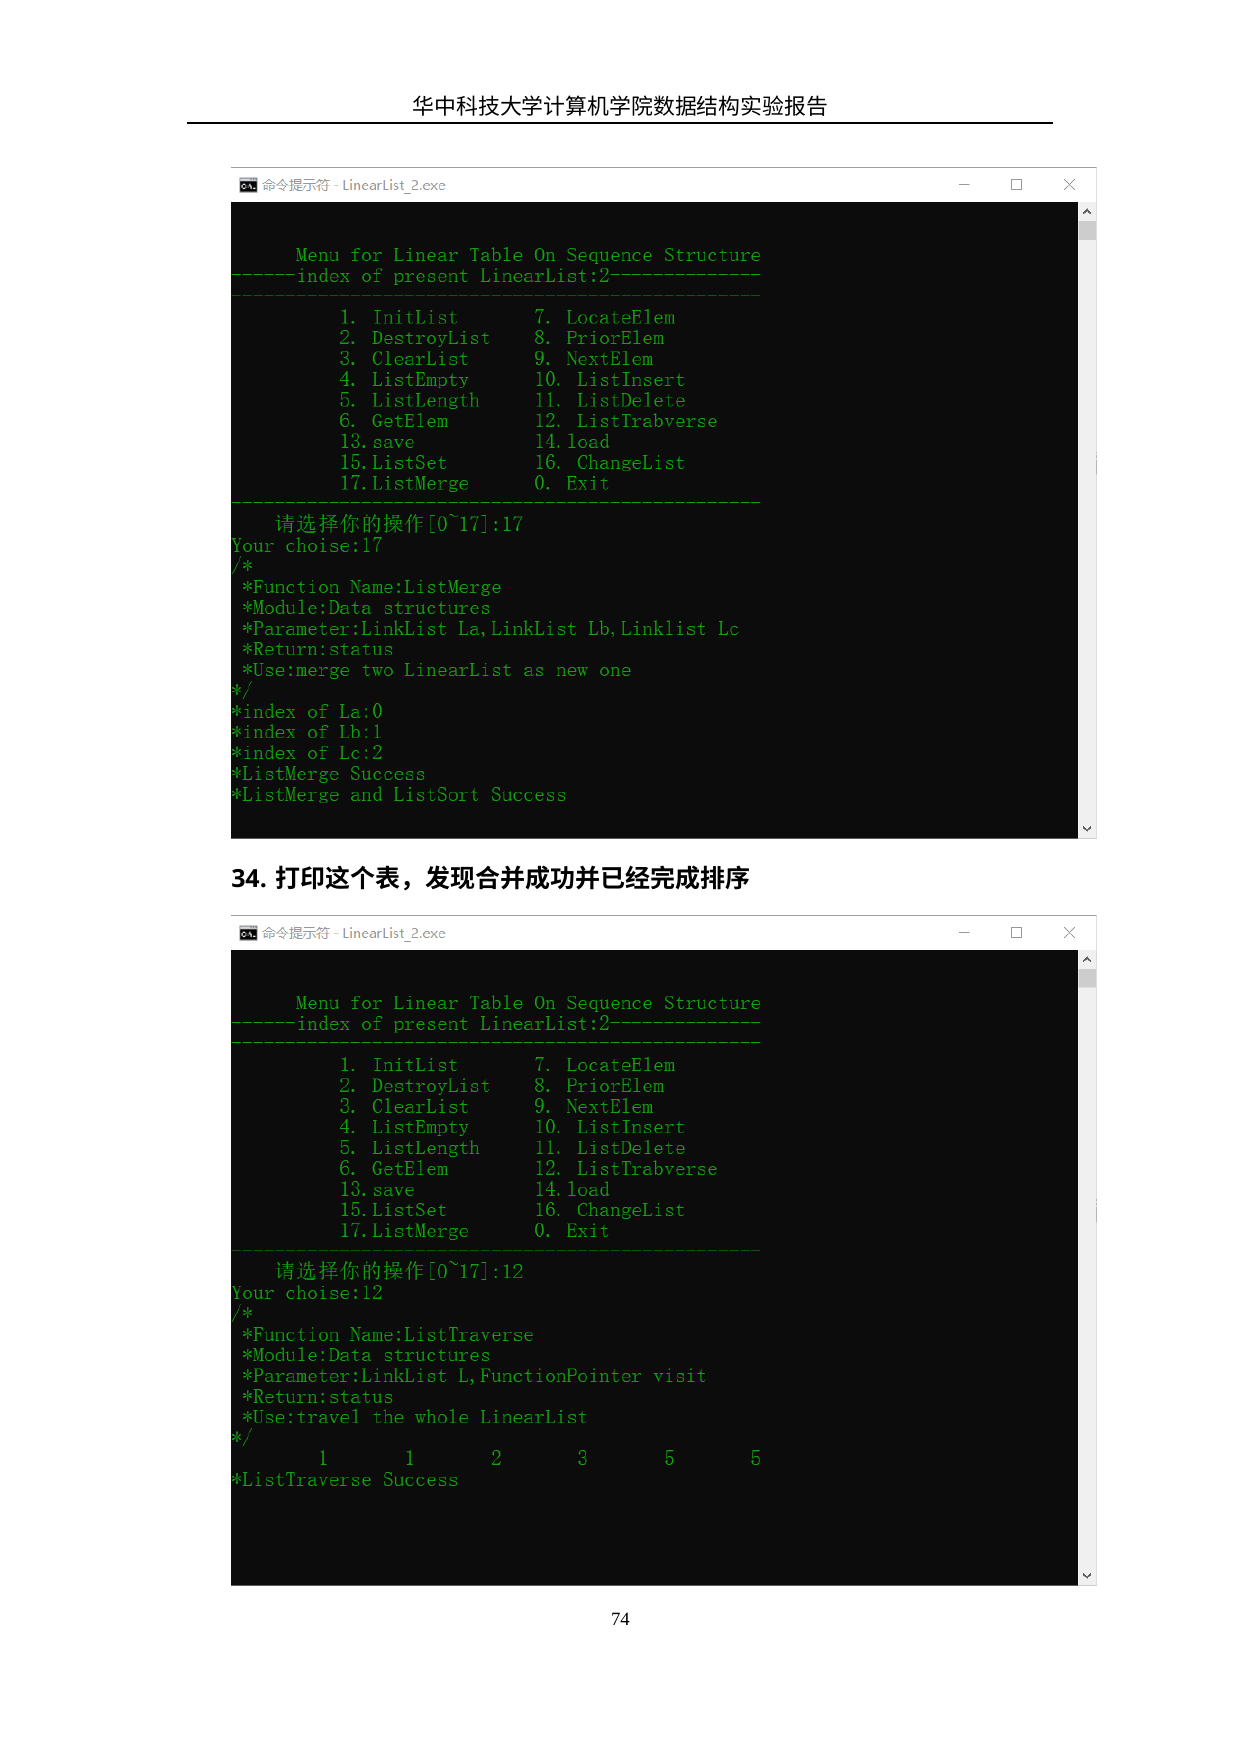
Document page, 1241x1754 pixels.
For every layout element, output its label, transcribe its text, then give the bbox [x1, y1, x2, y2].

picture [231, 167, 1097, 839]
list 打印这个表，发现合并成功并已经完成排序 [187, 844, 1053, 909]
picture [231, 915, 1097, 1586]
